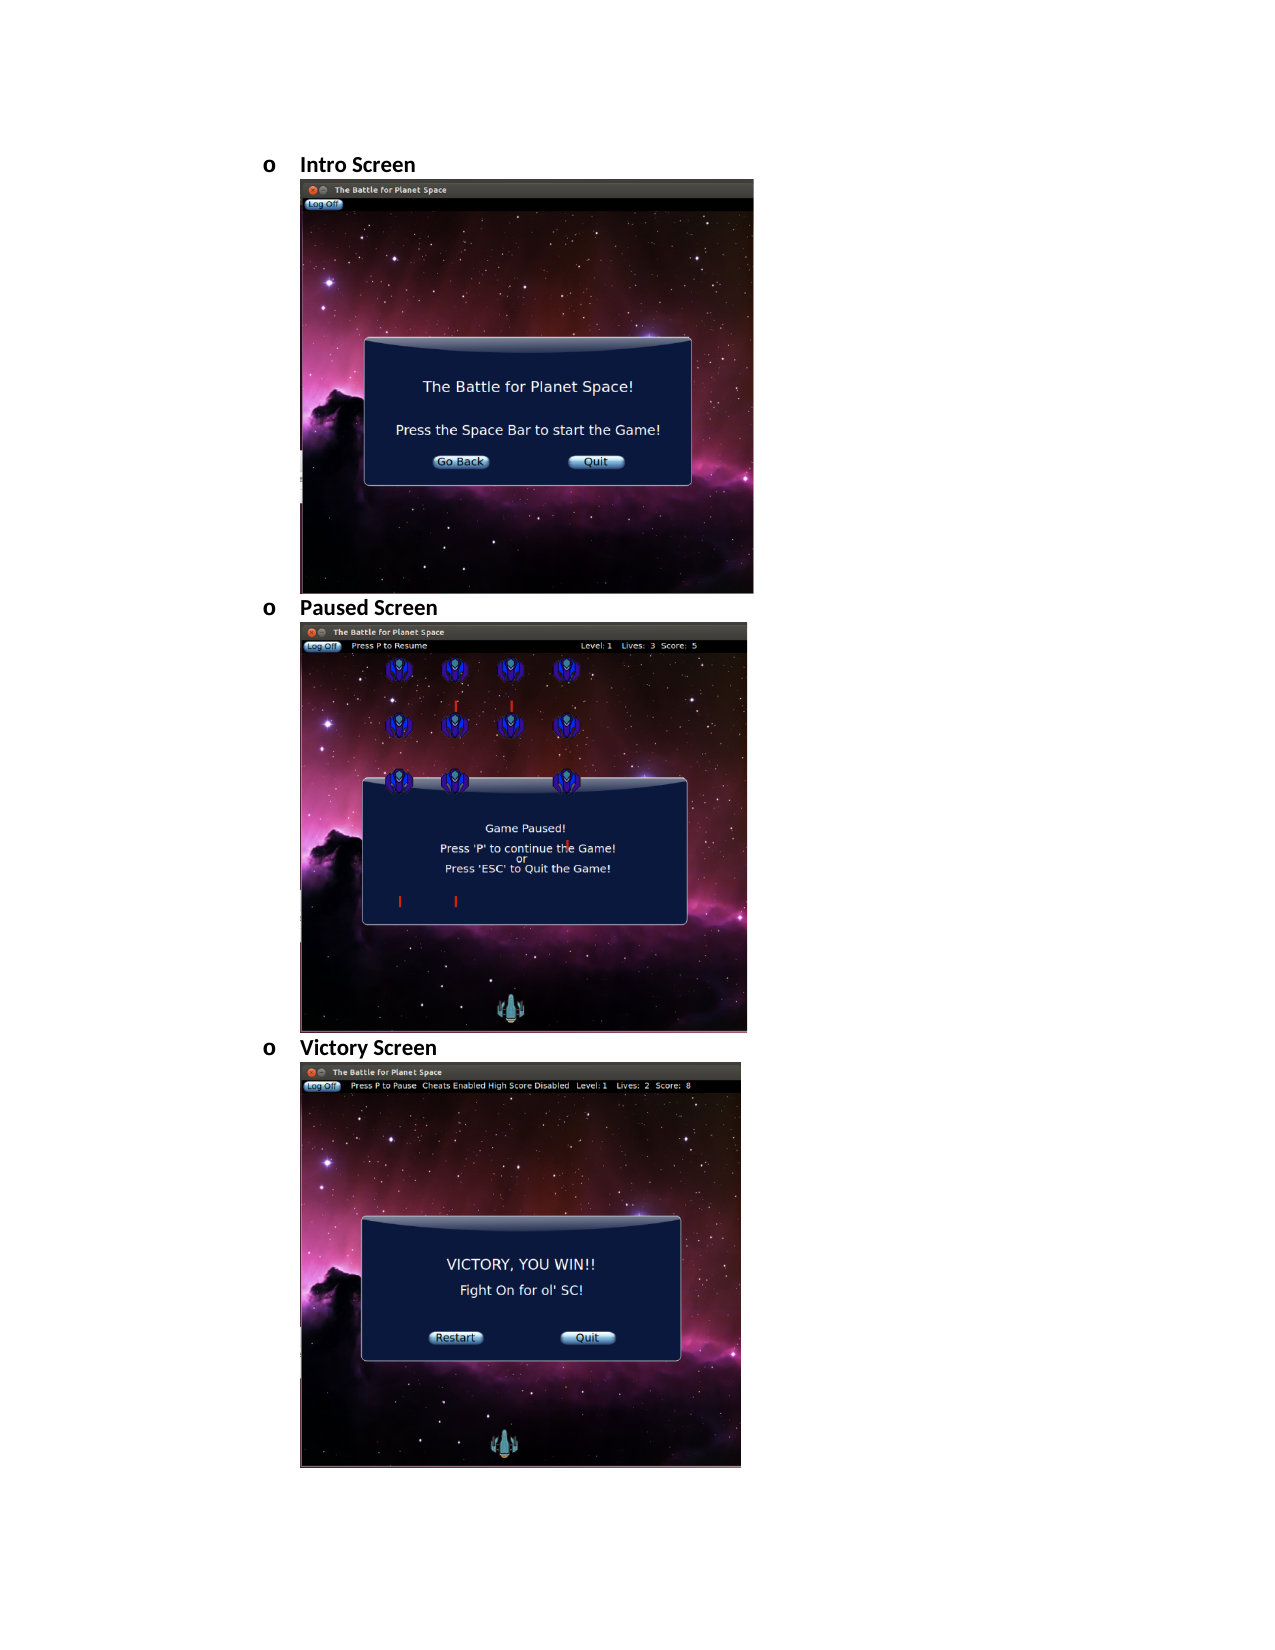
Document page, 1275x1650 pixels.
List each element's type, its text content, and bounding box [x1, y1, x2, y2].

picture [300, 1062, 741, 1468]
list Paused Screen [262, 593, 1125, 622]
picture [300, 179, 754, 594]
list Victory Screen [262, 1033, 1125, 1062]
picture [300, 622, 748, 1033]
list Intro Screen [262, 150, 1125, 179]
